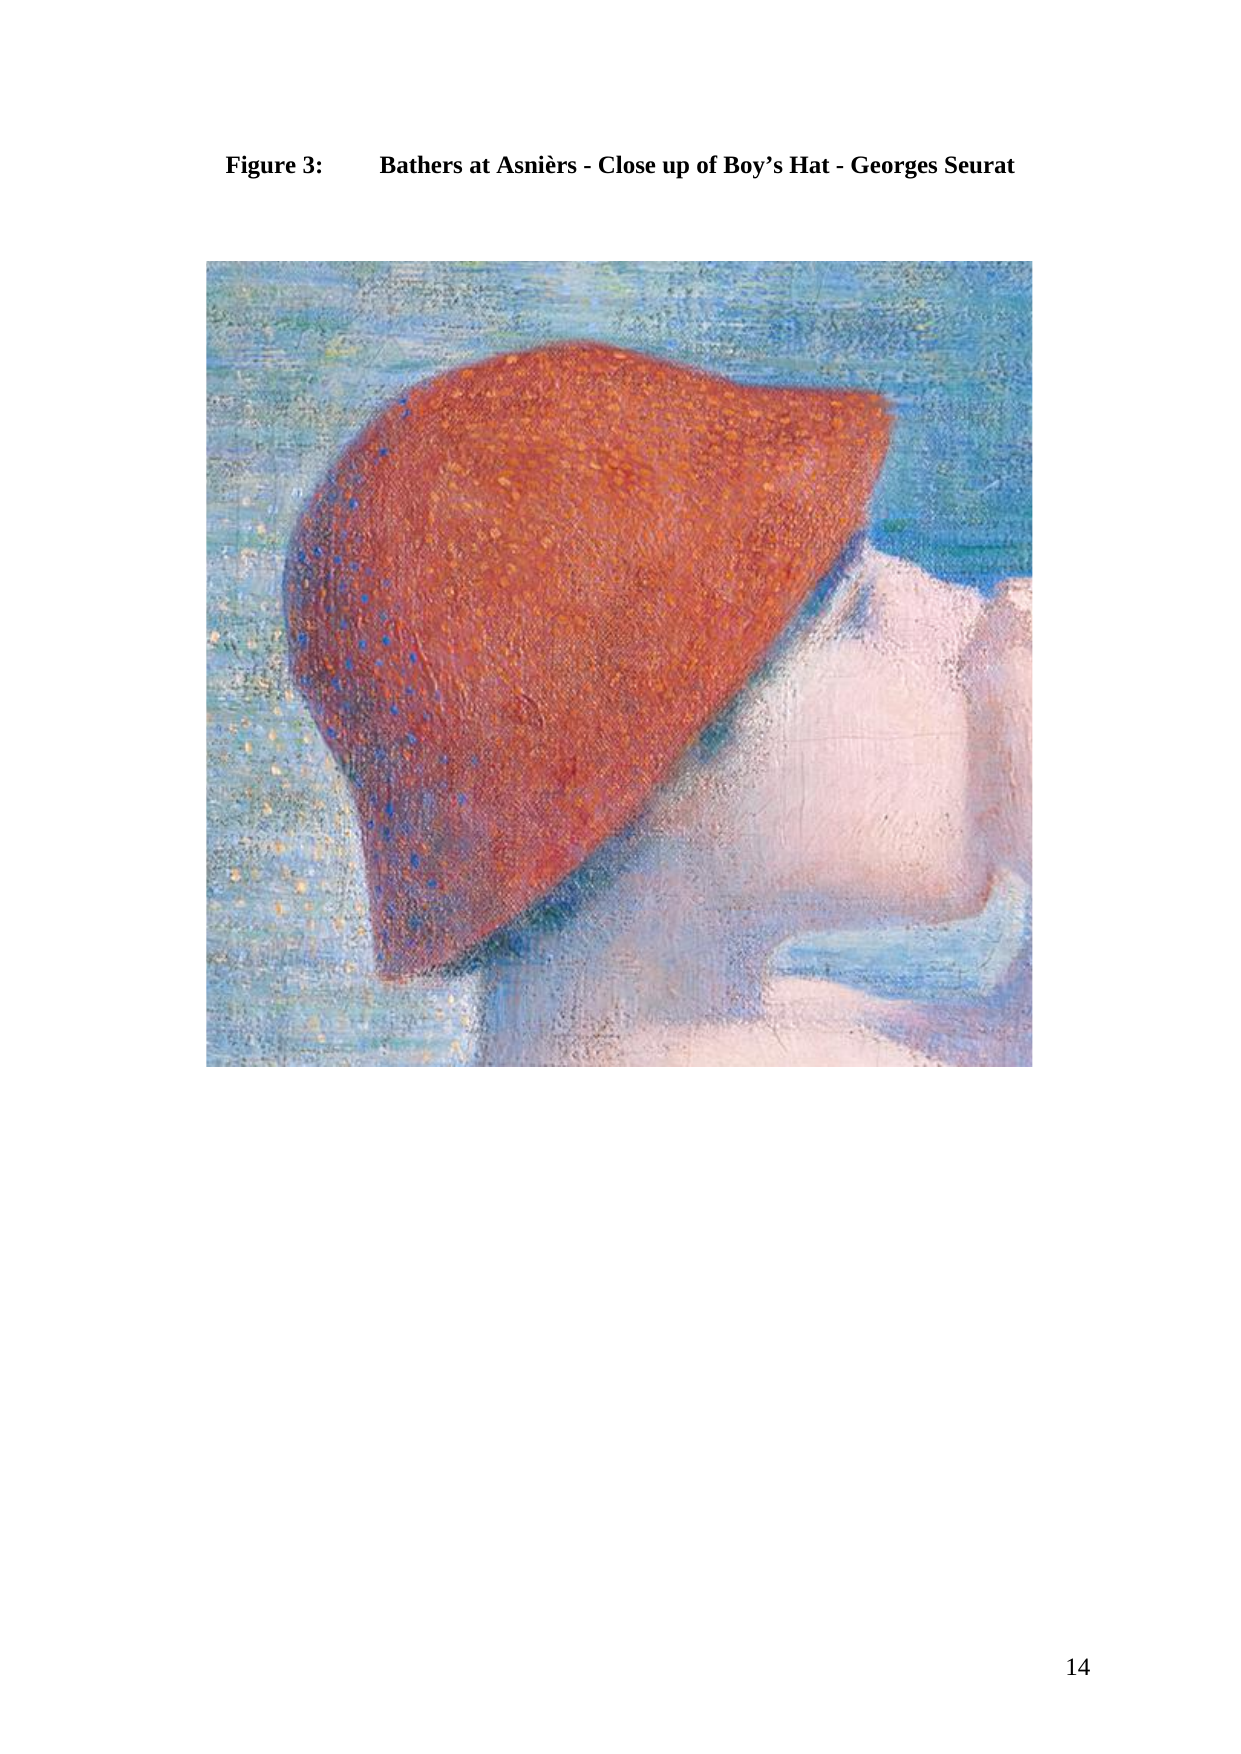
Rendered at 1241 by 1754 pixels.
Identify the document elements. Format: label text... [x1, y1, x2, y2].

picture [206, 261, 1033, 1067]
text Figure 3: Bathers at Asnièrs - Close up of Boy’s Hat - Georges Seurat [150, 150, 545, 179]
text Figure 3: Bathers at Asnièrs - Close up of Boy’s Hat - Georges Seurat [556, 150, 1090, 179]
